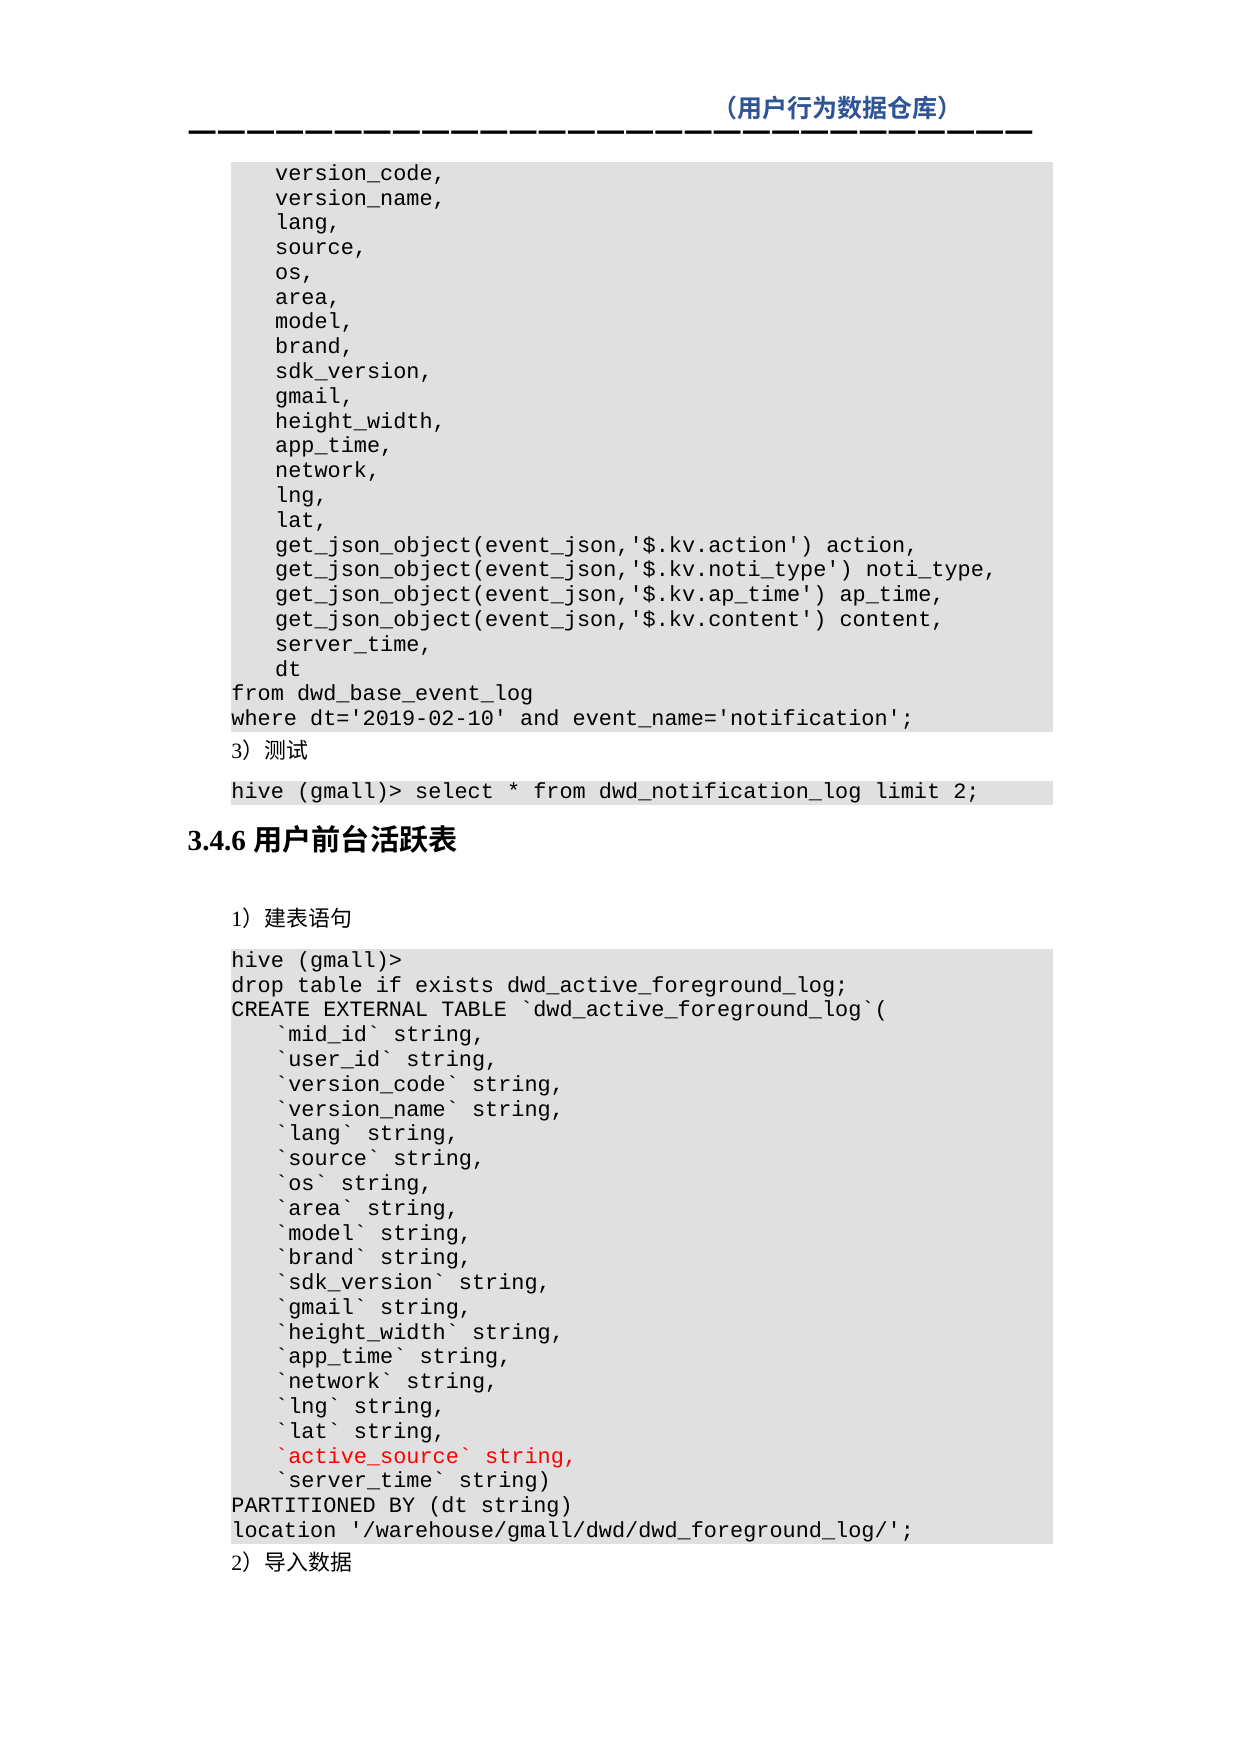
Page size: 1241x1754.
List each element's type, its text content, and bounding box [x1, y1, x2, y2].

text app_time, [231, 435, 1053, 459]
text source, [231, 236, 1053, 261]
text `server_time` string) [231, 1470, 1053, 1494]
text `user_id` string, [231, 1048, 1053, 1073]
text area, [231, 286, 1053, 311]
text `lat` string, [231, 1420, 1053, 1445]
text `version_name` string, [231, 1098, 1053, 1123]
text location '/warehouse/gmall/dwd/dwd_foreground_log/'; [231, 1519, 1053, 1544]
text `active_source` string, [231, 1445, 1053, 1470]
text get_json_object(event_json,'$.kv.noti_type') noti_type, [231, 559, 1053, 583]
text `version_code` string, [231, 1073, 1053, 1098]
text `sdk_version` string, [231, 1271, 1053, 1296]
text `area` string, [231, 1197, 1053, 1222]
text version_code, [231, 162, 1053, 187]
text where dt='2019-02-10' and event_name='notification'; [231, 707, 1053, 732]
text lat, [231, 509, 1053, 534]
text `mid_id` string, [231, 1023, 1053, 1048]
text PARTITIONED BY (dt string) [231, 1494, 1053, 1519]
text from dwd_base_event_log [231, 683, 1053, 707]
text version_name, [231, 187, 1053, 212]
text network, [231, 459, 1053, 484]
subtitle 3.4.6 用户前台活跃表 [187, 805, 1053, 870]
text `lang` string, [231, 1123, 1053, 1147]
text get_json_object(event_json,'$.kv.content') content, [231, 608, 1053, 633]
text dt [231, 658, 1053, 683]
text `gmail` string, [231, 1296, 1053, 1321]
text `brand` string, [231, 1247, 1053, 1271]
text sdk_version, [231, 360, 1053, 385]
text `network` string, [231, 1371, 1053, 1395]
text model, [231, 311, 1053, 336]
text 2）导入数据 [187, 1544, 1053, 1577]
text brand, [231, 336, 1053, 360]
text `height_width` string, [231, 1321, 1053, 1346]
text lang, [231, 212, 1053, 236]
text get_json_object(event_json,'$.kv.action') action, [231, 534, 1053, 559]
text 1）建表语句 [187, 901, 1053, 933]
text hive (gmall)> [231, 949, 1053, 974]
text drop table if exists dwd_active_foreground_log; [231, 974, 1053, 999]
text `source` string, [231, 1147, 1053, 1172]
text server_time, [231, 633, 1053, 658]
text `model` string, [231, 1222, 1053, 1247]
text gmail, [231, 385, 1053, 410]
text 3）测试 [187, 732, 1053, 765]
text os, [231, 261, 1053, 286]
text `os` string, [231, 1172, 1053, 1197]
text CREATE EXTERNAL TABLE `dwd_active_foreground_log`( [231, 999, 1053, 1023]
text get_json_object(event_json,'$.kv.ap_time') ap_time, [231, 583, 1053, 608]
text `lng` string, [231, 1395, 1053, 1420]
text lng, [231, 484, 1053, 509]
text hive (gmall)> select * from dwd_notification_log limit 2; [231, 781, 1053, 805]
text height_width, [231, 410, 1053, 435]
text `app_time` string, [231, 1346, 1053, 1371]
